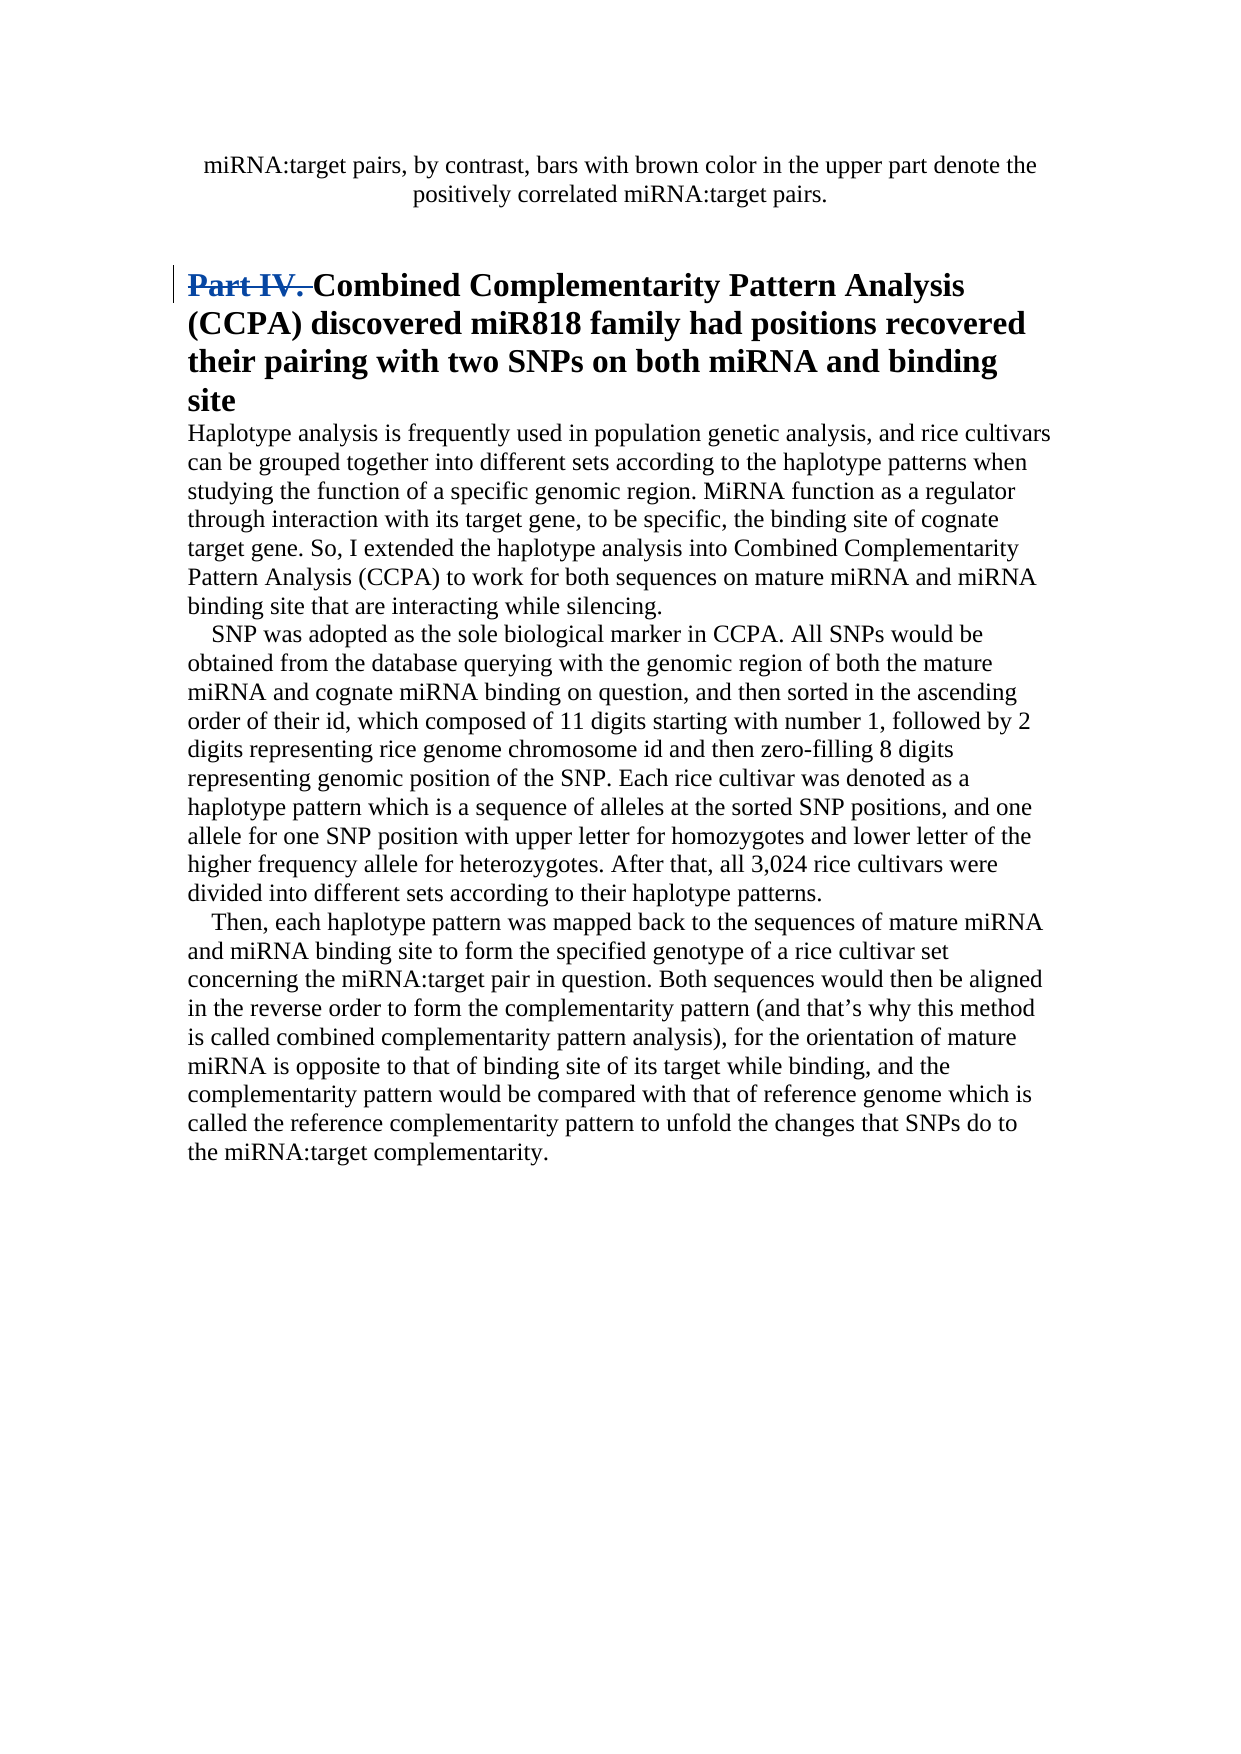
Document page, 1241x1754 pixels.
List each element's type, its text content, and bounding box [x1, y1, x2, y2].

text Combined Complementarity Pattern Analysis (CCPA) discovered miR818 family had positions recovered their pairing with two SNPs on both miRNA and binding site [187, 265, 1053, 418]
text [187, 150, 1053, 207]
text Then, each haplotype pattern was mapped back to the sequences of mature miRNA and miRNA binding site to form the specified genotype of a rice cultivar set concerning the miRNA:target pair in question. Both sequences would then be aligned in the reverse order to form the complementarity pattern (and that’s why this method is called combined complementarity pattern analysis), for the orientation of mature miRNA is opposite to that of binding site of its target while binding, and the complementarity pattern would be compared with that of reference genome which is called the reference complementarity pattern to unfold the changes that SNPs do to the miRNA:target complementarity. [187, 907, 1053, 1166]
text SNP was adopted as the sole biological marker in CCPA. All SNPs would be obtained from the database querying with the genomic region of both the mature miRNA and cognate miRNA binding on question, and then sorted in the ascending order of their id, which composed of 11 digits starting with number 1, followed by 2 digits representing rice genome chromosome id and then zero-filling 8 digits representing genomic position of the SNP. Each rice cultivar was denoted as a haplotype pattern which is a sequence of alleles at the sorted SNP positions, and one allele for one SNP position with upper letter for homozygotes and lower letter of the higher frequency allele for heterozygotes. After that, all 3,024 rice cultivars were divided into different sets according to their haplotype patterns. [187, 619, 1053, 907]
text Haplotype analysis is frequently used in population genetic analysis, and rice cultivars can be grouped together into different sets according to the haplotype patterns when studying the function of a specific genomic region. MiRNA function as a regulator through interaction with its target gene, to be specific, the binding site of cognate target gene. So, I extended the haplotype analysis into Combined Complementarity Pattern Analysis (CCPA) to work for both sequences on mature miRNA and miRNA binding site that are interacting while silencing. [187, 418, 1053, 619]
